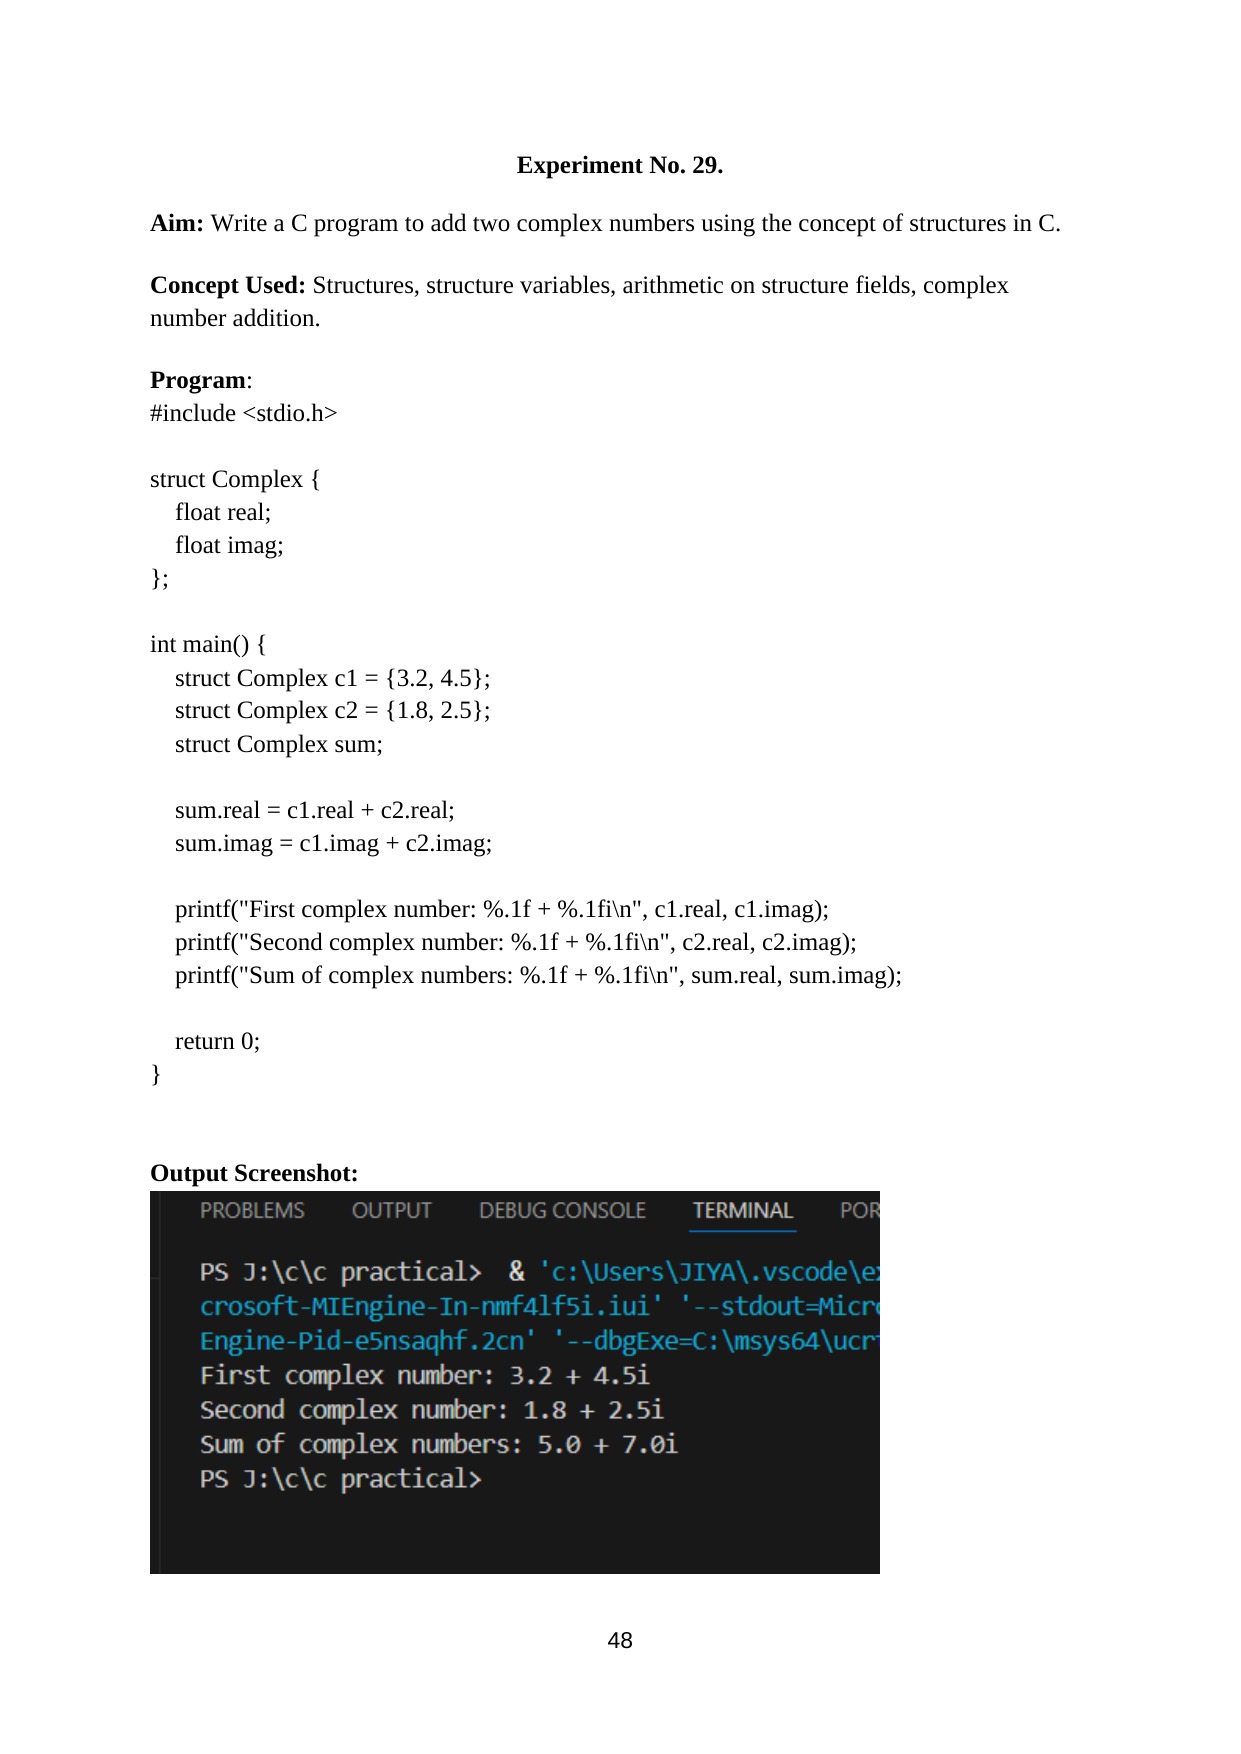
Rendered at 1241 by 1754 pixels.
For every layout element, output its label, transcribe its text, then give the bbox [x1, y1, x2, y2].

text struct Complex c2 = {1.8, 2.5}; [150, 696, 1090, 724]
text Output Screenshot: [150, 1158, 1090, 1187]
text return 0; [150, 1026, 1090, 1054]
text }; [150, 563, 1090, 592]
picture [150, 1191, 880, 1574]
text printf("Sum of complex numbers: %.1f + %.1fi\n", sum.real, sum.imag); [150, 960, 1090, 988]
text Aim: Write a C program to add two complex numbers using the concept of structures in C. [150, 208, 1090, 237]
text } [150, 1059, 1090, 1088]
text Experiment No. 29. [150, 150, 1090, 179]
text Program: [150, 365, 1090, 394]
text sum.imag = c1.imag + c2.imag; [150, 828, 1090, 856]
text Concept Used: Structures, structure variables, arithmetic on structure fields, complex number addition. [150, 270, 1090, 332]
text printf("First complex number: %.1f + %.1fi\n", c1.real, c1.imag); [150, 894, 1090, 922]
text struct Complex { [150, 464, 1090, 493]
text printf("Second complex number: %.1f + %.1fi\n", c2.real, c2.imag); [150, 927, 1090, 956]
text struct Complex sum; [150, 729, 1090, 757]
text int main() { [150, 629, 1090, 658]
text float real; [150, 497, 1090, 526]
text float imag; [150, 531, 1090, 559]
text struct Complex c1 = {3.2, 4.5}; [150, 663, 1090, 691]
text #include <stdio.h> [150, 398, 1090, 427]
text sum.real = c1.real + c2.real; [150, 795, 1090, 823]
